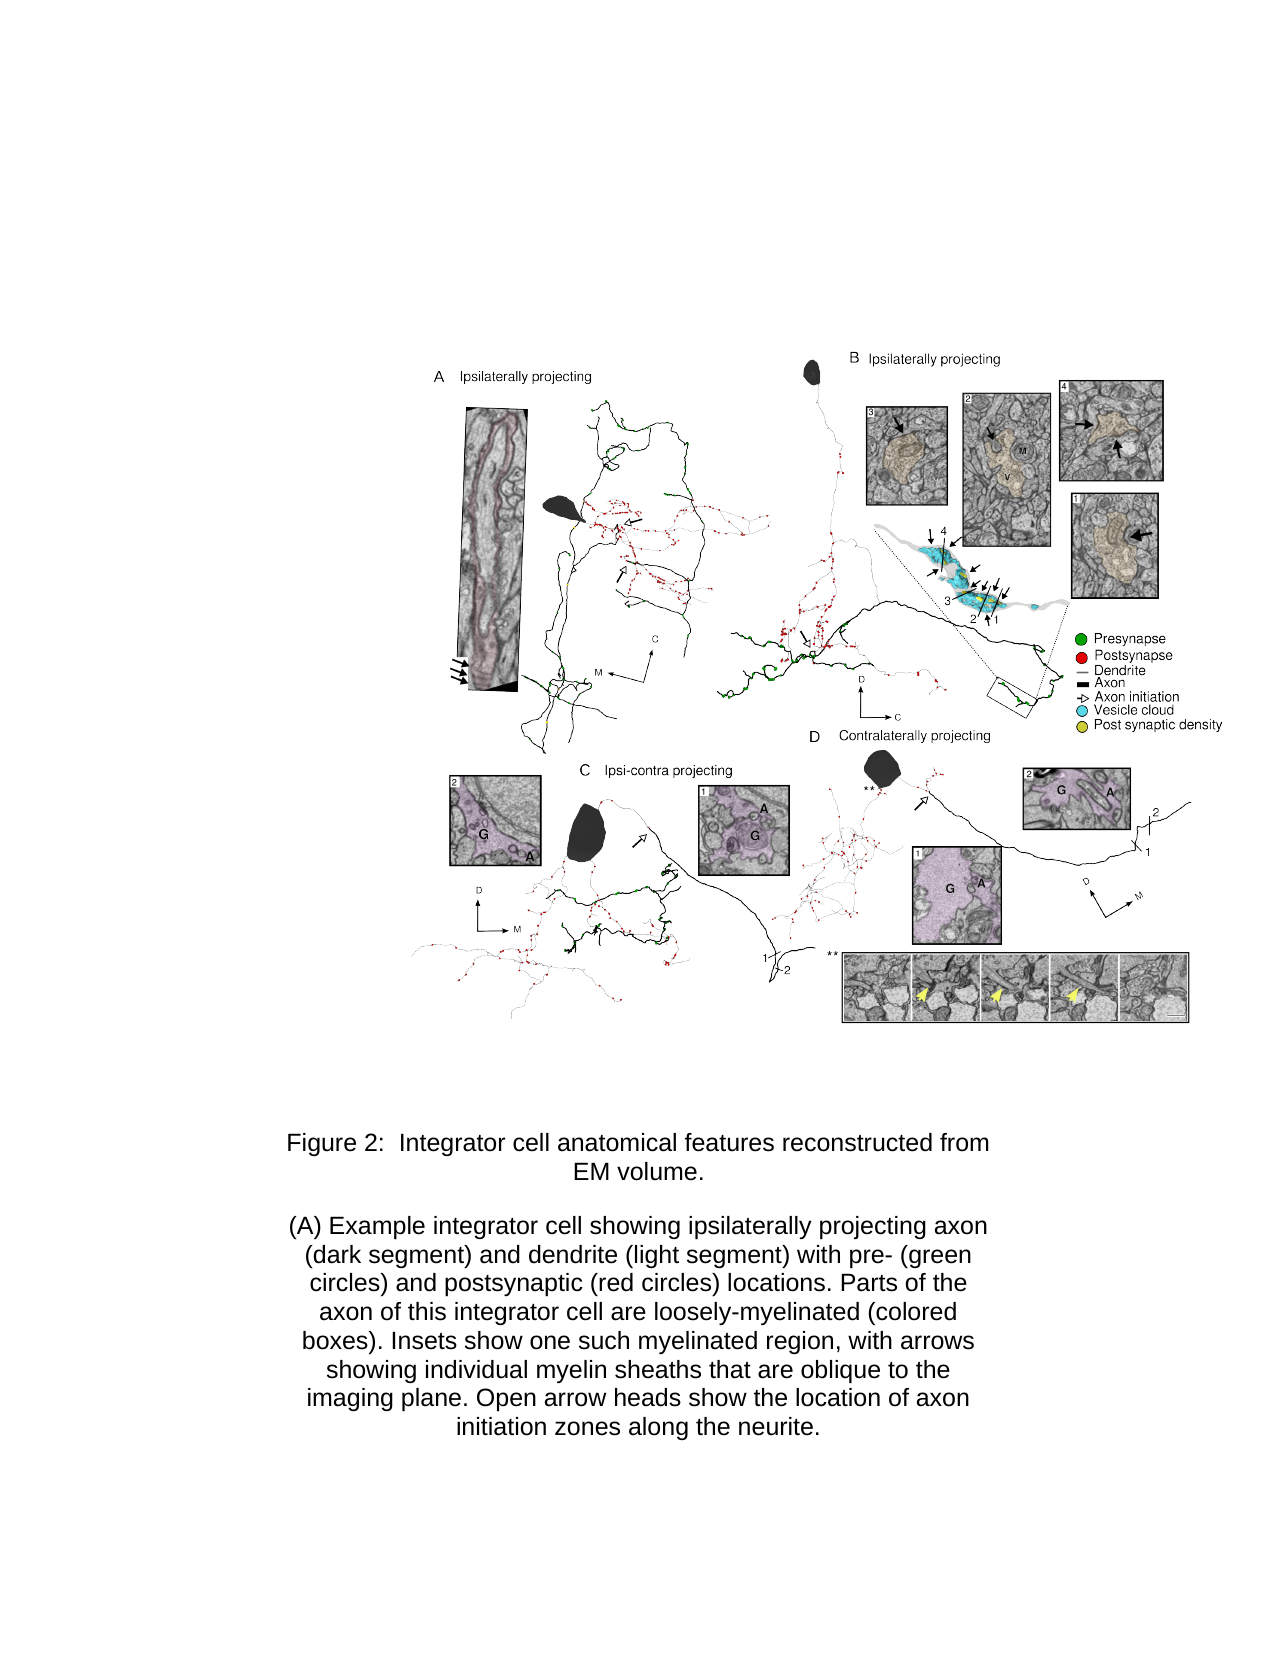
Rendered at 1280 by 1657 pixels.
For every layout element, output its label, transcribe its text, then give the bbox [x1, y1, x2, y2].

text (A) Example integrator cell showing ipsilaterally projecting axon (dark segment) and dendrite (light segment) with pre- (green circles) and postsynaptic (red circles) locations. Parts of the axon of this integrator cell are loosely-myelinated (colored boxes). Insets show one such myelinated region, with arrows showing individual myelin sheaths that are oblique to the imaging plane. Open arrow heads show the location of axon initiation zones along the neurite. [279, 1211, 998, 1441]
text Figure 2: Integrator cell anatomical features reconstructed from EM volume. [279, 1128, 998, 1186]
picture [310, 338, 1280, 1104]
